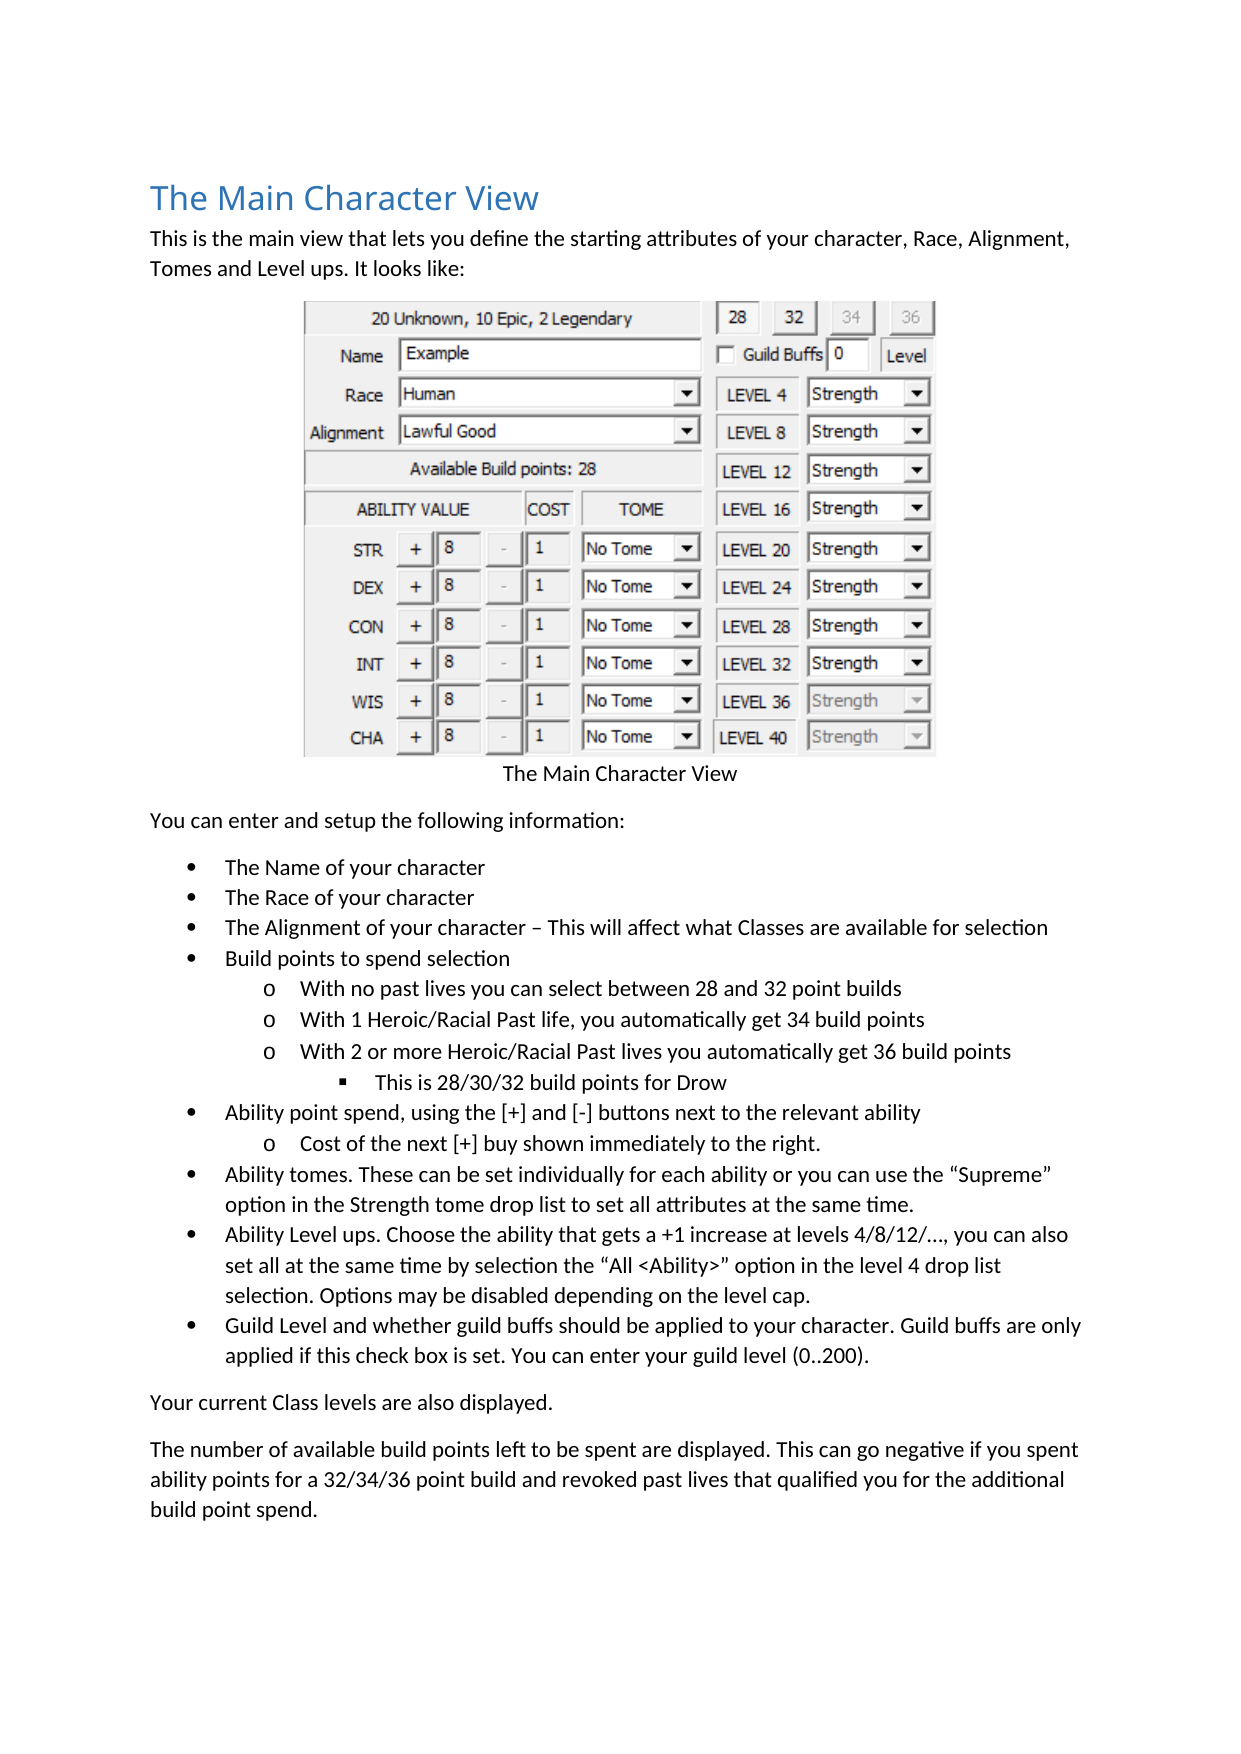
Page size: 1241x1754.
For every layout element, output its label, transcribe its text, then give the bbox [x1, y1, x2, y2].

list Build points to spend selection [187, 944, 1090, 972]
list The Race of your character [187, 883, 1090, 911]
list With 1 Heroic/Racial Past life, you automatically get 34 build points [262, 1005, 1090, 1034]
picture [303, 301, 937, 757]
list Ability point spend, using the [+] and [-] buttons next to the relevant ability [187, 1098, 1090, 1126]
text You can enter and setup the following information: [150, 806, 1090, 834]
text The number of available build points left to be spent are displayed. This can go negative if you spent ability points for a 32/34/36 point build and revoked past lives that qualified you for the additional build point spend. [150, 1435, 1090, 1523]
text Your current Class levels are also displayed. [150, 1388, 1090, 1416]
subtitle The Main Character View [150, 175, 1090, 220]
list Guild Level and whether guild buffs should be applied to your character. Guild buffs are only applied if this check box is set. You can enter your guild level (0..200). [187, 1311, 1090, 1369]
list Ability tomes. These can be set individually for each ability or you can use the “Supreme” option in the Strength tome drop list to set all attributes at the same time. [187, 1160, 1090, 1218]
list With no past lives you can select between 28 and 32 point builds [262, 974, 1090, 1003]
text The Main Character View [150, 759, 1090, 787]
list Ability Level ups. Choose the ability that gets a +1 increase at levels 4/8/12/…, you can also set all at the same time by selection the “All <Ability>” option in the level 4 drop list selection. Options may be disabled depending on the level cap. [187, 1221, 1090, 1309]
list The Alignment of your character – This will affect what Classes are available for selection [187, 913, 1090, 941]
list With 2 or more Heroic/Racial Past lives you automatically get 36 build points [262, 1037, 1090, 1066]
list The Name of your character [187, 853, 1090, 881]
list This is 28/30/32 build points for Drow [337, 1068, 1090, 1096]
text This is the main view that lets you define the starting attributes of your character, Race, Alignment, Tomes and Level ups. It looks like: [150, 224, 1090, 282]
list Cost of the next [+] buy shown immediately to the right. [262, 1129, 1090, 1158]
